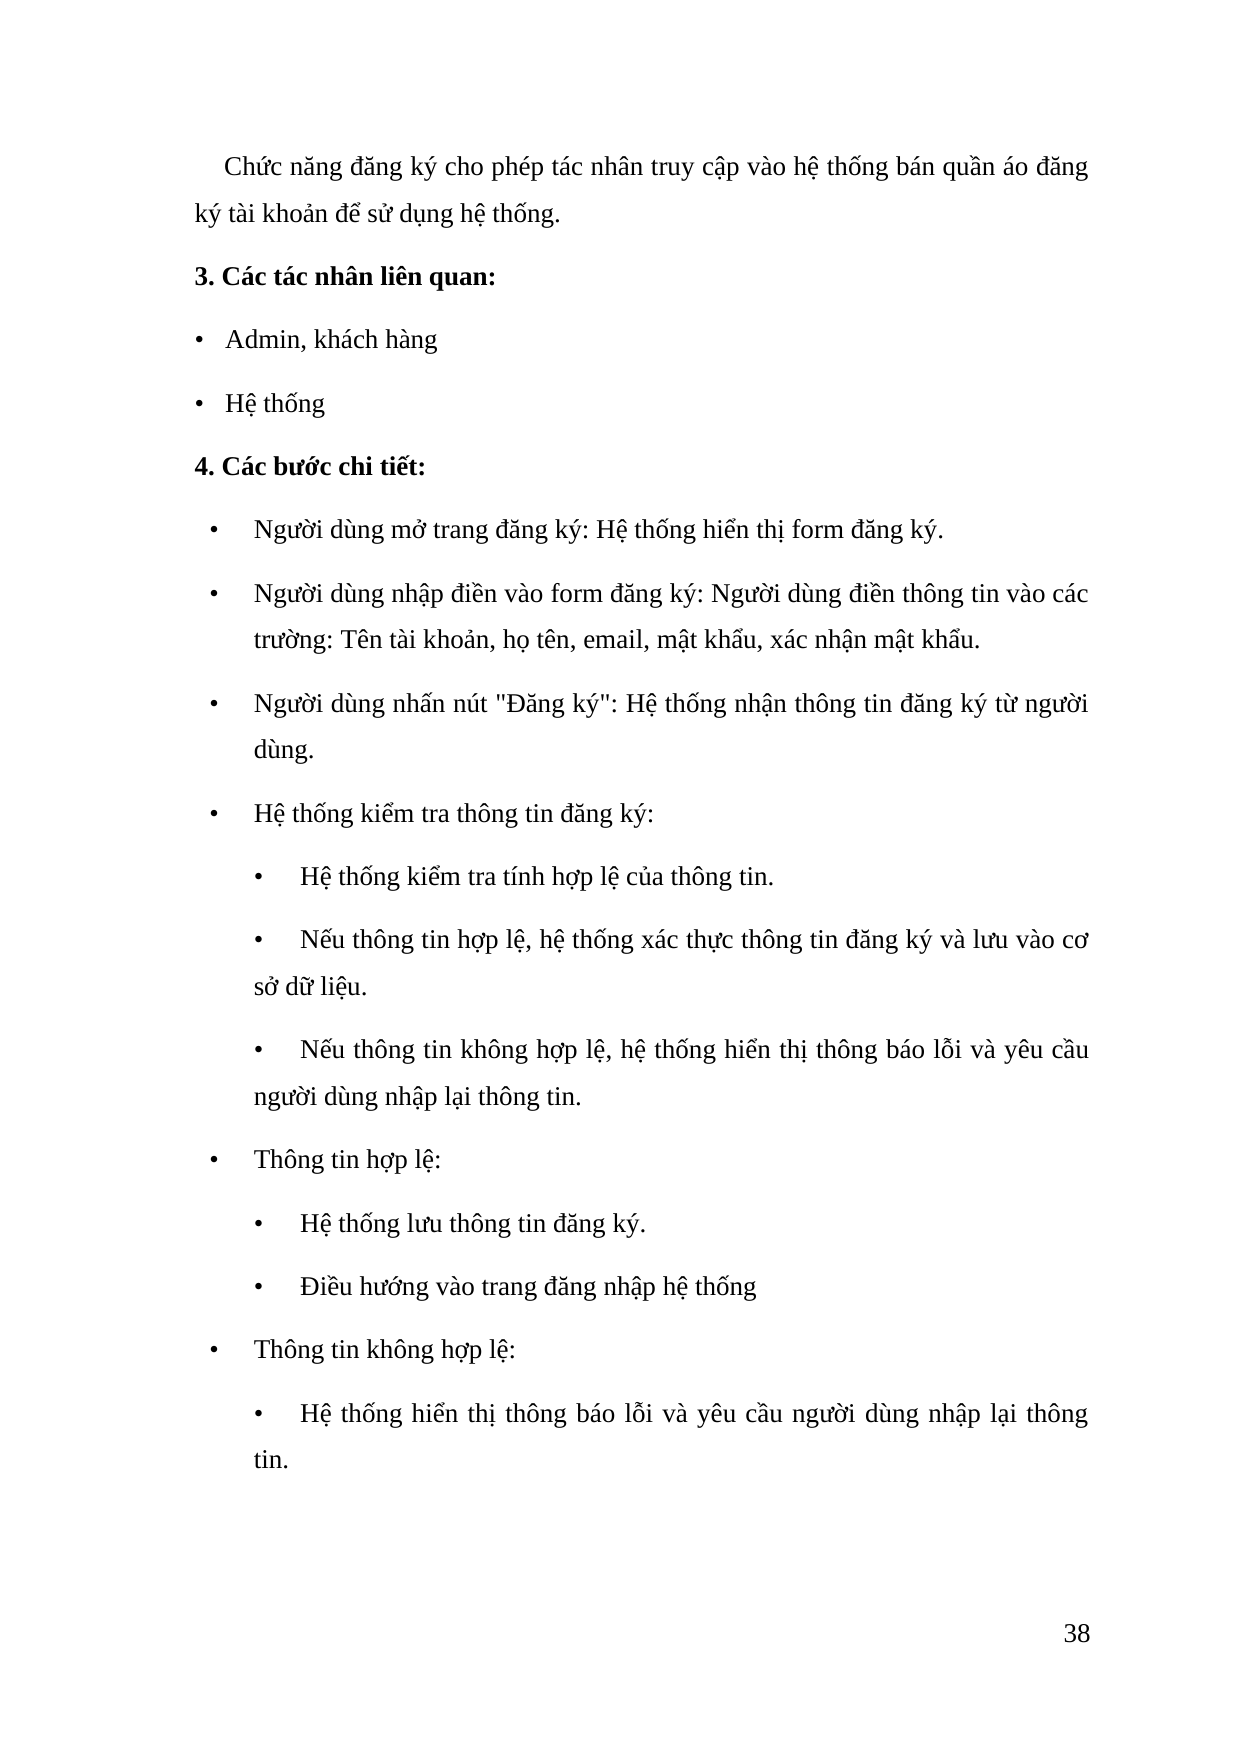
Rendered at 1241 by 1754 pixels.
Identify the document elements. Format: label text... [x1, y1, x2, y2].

list Người dùng nhấn nút "Đăng ký": Hệ thống nhận thông tin đăng ký từ người dùng. [209, 687, 1090, 764]
list Hệ thống kiểm tra tính hợp lệ của thông tin. [253, 860, 1090, 891]
list Nếu thông tin không hợp lệ, hệ thống hiển thị thông báo lỗi và yêu cầu người dùng nhập lại thông tin. [253, 1033, 1090, 1111]
list Hệ thống kiểm tra thông tin đăng ký: [209, 797, 1090, 828]
text 3. Các tác nhân liên quan: [150, 260, 1090, 291]
text Chức năng đăng ký cho phép tác nhân truy cập vào hệ thống bán quần áo đăng ký tài khoản để sử dụng hệ thống. [194, 150, 1090, 228]
list Thông tin hợp lệ: [209, 1143, 1090, 1174]
list Thông tin không hợp lệ: [209, 1333, 1090, 1364]
list Người dùng nhập điền vào form đăng ký: Người dùng điền thông tin vào các trường: Tên tài khoản, họ tên, email, mật khẩu, xác nhận mật khẩu. [209, 577, 1090, 654]
list Admin, khách hàng [194, 323, 1090, 354]
list Nếu thông tin hợp lệ, hệ thống xác thực thông tin đăng ký và lưu vào cơ sở dữ liệu. [253, 923, 1090, 1001]
list Hệ thống hiển thị thông báo lỗi và yêu cầu người dùng nhập lại thông tin. [253, 1397, 1090, 1474]
list Người dùng mở trang đăng ký: Hệ thống hiển thị form đăng ký. [209, 513, 1090, 544]
list Hệ thống [194, 387, 1090, 418]
list Điều hướng vào trang đăng nhập hệ thống [225, 1270, 1090, 1301]
list Hệ thống lưu thông tin đăng ký. [225, 1207, 1090, 1238]
text 4. Các bước chi tiết: [150, 450, 1090, 481]
